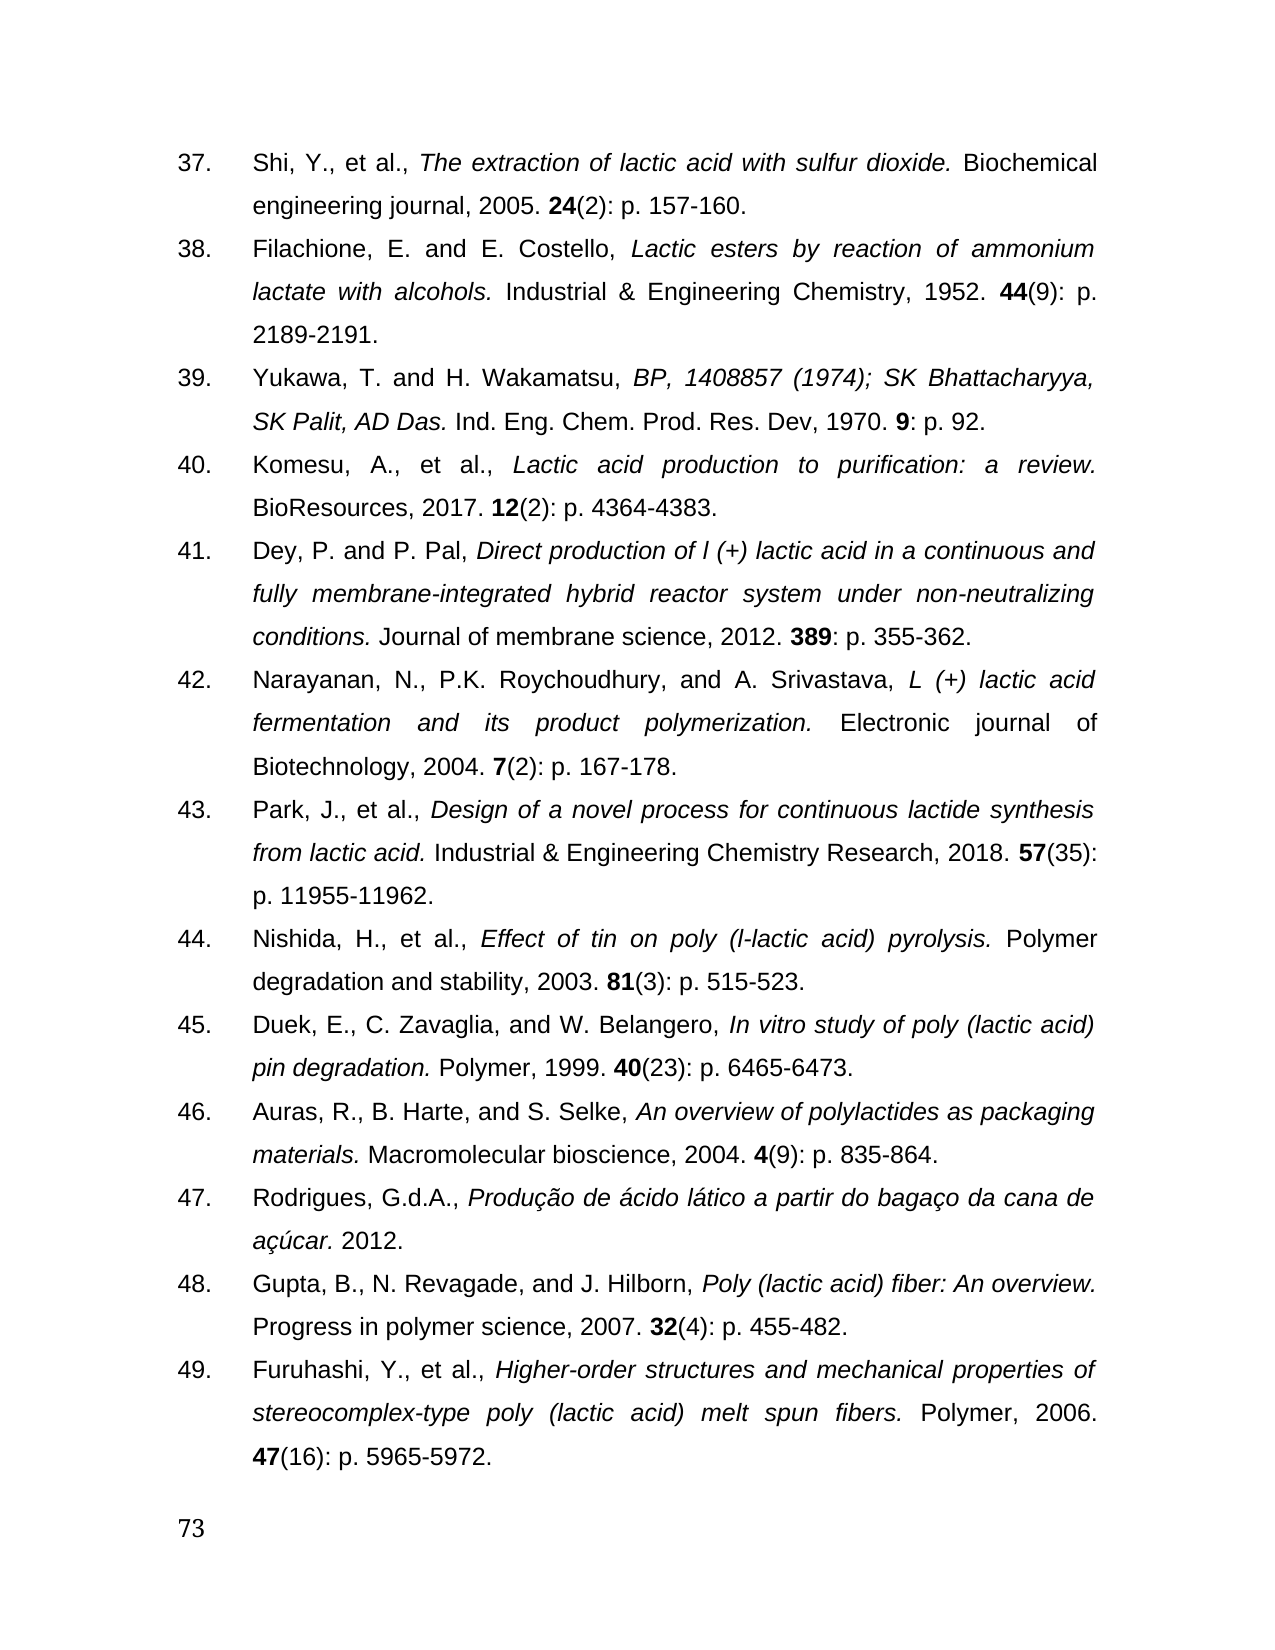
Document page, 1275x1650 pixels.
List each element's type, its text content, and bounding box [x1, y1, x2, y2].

text 46. Auras, R., B. Harte, and S. Selke, An overview of polylactides as packaging materials. Macromolecular bioscience, 2004. 4(9): p. 835-864. [177, 1096, 1098, 1168]
text 41. Dey, P. and P. Pal, Direct production of l (+) lactic acid in a continuous and fully membrane-integrated hybrid reactor system under non-neutralizing conditions. Journal of membrane science, 2012. 389: p. 355-362. [177, 536, 1098, 651]
text 40. Komesu, A., et al., Lactic acid production to purification: a review. BioResources, 2017. 12(2): p. 4364-4383. [177, 449, 1098, 521]
text 44. Nishida, H., et al., Effect of tin on poly (l-lactic acid) pyrolysis. Polymer degradation and stability, 2003. 81(3): p. 515-523. [177, 924, 1098, 996]
text 43. Park, J., et al., Design of a novel process for continuous lactide synthesis from lactic acid. Industrial & Engineering Chemistry Research, 2018. 57(35): p. 11955-11962. [177, 794, 1098, 909]
text 42. Narayanan, N., P.K. Roychoudhury, and A. Srivastava, L (+) lactic acid fermentation and its product polymerization. Electronic journal of Biotechnology, 2004. 7(2): p. 167-178. [177, 665, 1098, 780]
text 47. Rodrigues, G.d.A., Produção de ácido lático a partir do bagaço da cana de açúcar. 2012. [177, 1183, 1098, 1254]
text 39. Yukawa, T. and H. Wakamatsu, BP, 1408857 (1974); SK Bhattacharyya, SK Palit, AD Das. Ind. Eng. Chem. Prod. Res. Dev, 1970. 9: p. 92. [177, 363, 1098, 435]
text 45. Duek, E., C. Zavaglia, and W. Belangero, In vitro study of poly (lactic acid) pin degradation. Polymer, 1999. 40(23): p. 6465-6473. [177, 1010, 1098, 1082]
text 37. Shi, Y., et al., The extraction of lactic acid with sulfur dioxide. Biochemical engineering journal, 2005. 24(2): p. 157-160. [177, 148, 1098, 219]
text 48. Gupta, B., N. Revagade, and J. Hilborn, Poly (lactic acid) fiber: An overview. Progress in polymer science, 2007. 32(4): p. 455-482. [177, 1269, 1098, 1341]
text 38. Filachione, E. and E. Costello, Lactic esters by reaction of ammonium lactate with alcohols. Industrial & Engineering Chemistry, 1952. 44(9): p. 2189-2191. [177, 234, 1098, 349]
text 49. Furuhashi, Y., et al., Higher-order structures and mechanical properties of stereocomplex-type poly (lactic acid) melt spun fibers. Polymer, 2006. 47(16): p. 5965-5972. [177, 1355, 1098, 1470]
